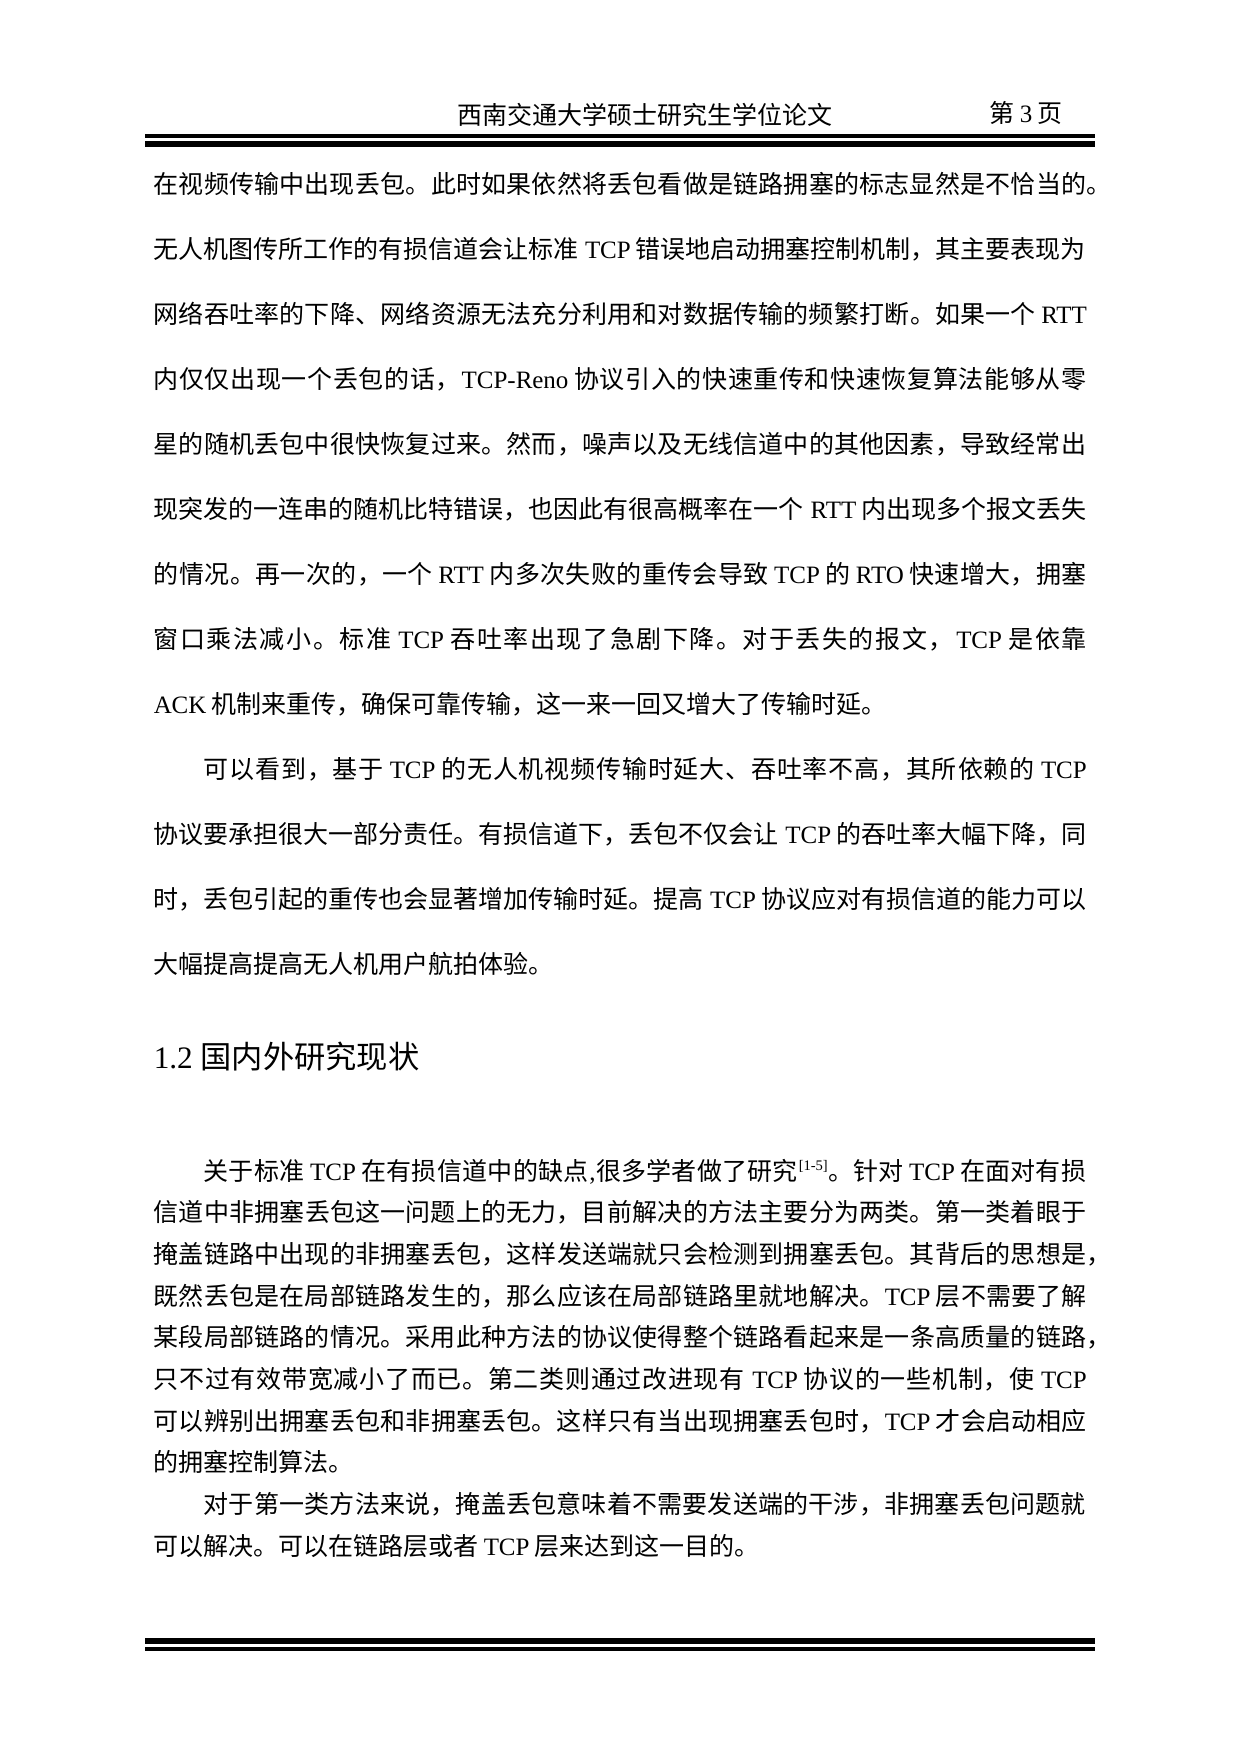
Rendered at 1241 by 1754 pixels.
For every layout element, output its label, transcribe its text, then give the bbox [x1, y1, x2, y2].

text 对于第一类方法来说，掩盖丢包意味着不需要发送端的干涉，非拥塞丢包问题就可以解决。可以在链路层或者TCP层来达到这一目的。 [153, 1480, 1087, 1563]
subtitle 1.2 国内外研究现状 [153, 1022, 1087, 1087]
text 关于标准TCP在有损信道中的缺点,很多学者做了研究[1-5]。针对TCP在面对有损信道中非拥塞丢包这一问题上的无力，目前解决的方法主要分为两类。第一类着眼于掩盖链路中出现的非拥塞丢包，这样发送端就只会检测到拥塞丢包。其背后的思想是，既然丢包是在局部链路发生的，那么应该在局部链路里就地解决。TCP层不需要了解某段局部链路的情况。采用此种方法的协议使得整个链路看起来是一条高质量的链路，只不过有效带宽减小了而已。第二类则通过改进现有TCP协议的一些机制，使TCP可以辨别出拥塞丢包和非拥塞丢包。这样只有当出现拥塞丢包时，TCP才会启动相应的拥塞控制算法。 [153, 1147, 1087, 1480]
text 可以看到，基于TCP的无人机视频传输时延大、吞吐率不高，其所依赖的TCP协议要承担很大一部分责任。有损信道下，丢包不仅会让TCP的吞吐率大幅下降，同时，丢包引起的重传也会显著增加传输时延。提高TCP协议应对有损信道的能力可以大幅提高提高无人机用户航拍体验。 [153, 735, 1087, 995]
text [153, 150, 1087, 735]
